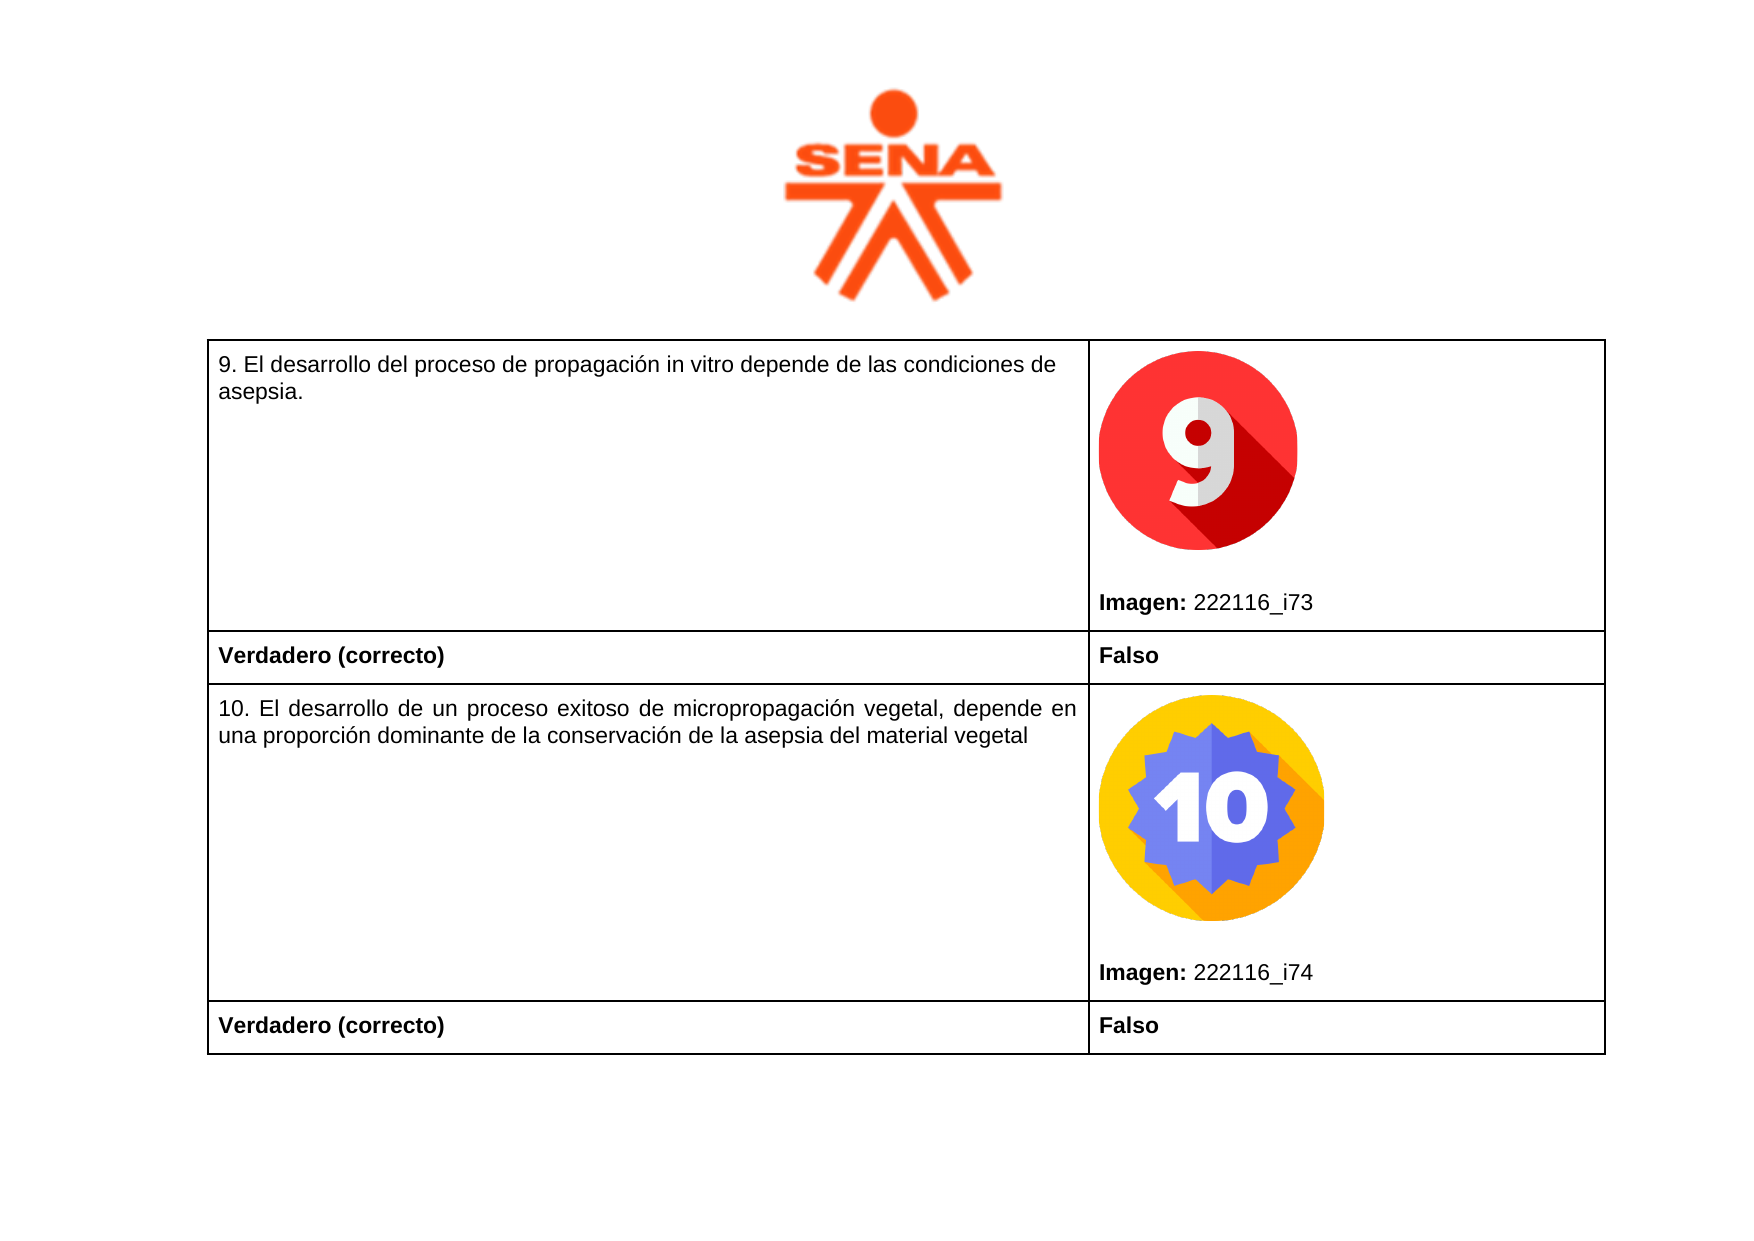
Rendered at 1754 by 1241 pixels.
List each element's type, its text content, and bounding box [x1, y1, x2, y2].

table_cell 9. El desarrollo del proceso de propagación in vitro depende de las condiciones de asepsia. [209, 341, 1088, 629]
table_cell 10. El desarrollo de un proceso exitoso de micropropagación vegetal, depende en una proporción dominante de la conservación de la asepsia del material vegetal [209, 685, 1088, 1000]
picture [1098, 351, 1298, 550]
table_cell Imagen: 222116_i73 [1090, 341, 1604, 629]
table_cell Imagen: 222116_i74 [1090, 685, 1604, 1000]
table_cell Falso [1090, 632, 1604, 683]
picture [1098, 695, 1325, 921]
picture [766, 75, 1018, 313]
table_cell Verdadero (correcto) [209, 1002, 1088, 1053]
table_cell Falso [1090, 1002, 1604, 1053]
table_cell Verdadero (correcto) [209, 632, 1088, 683]
